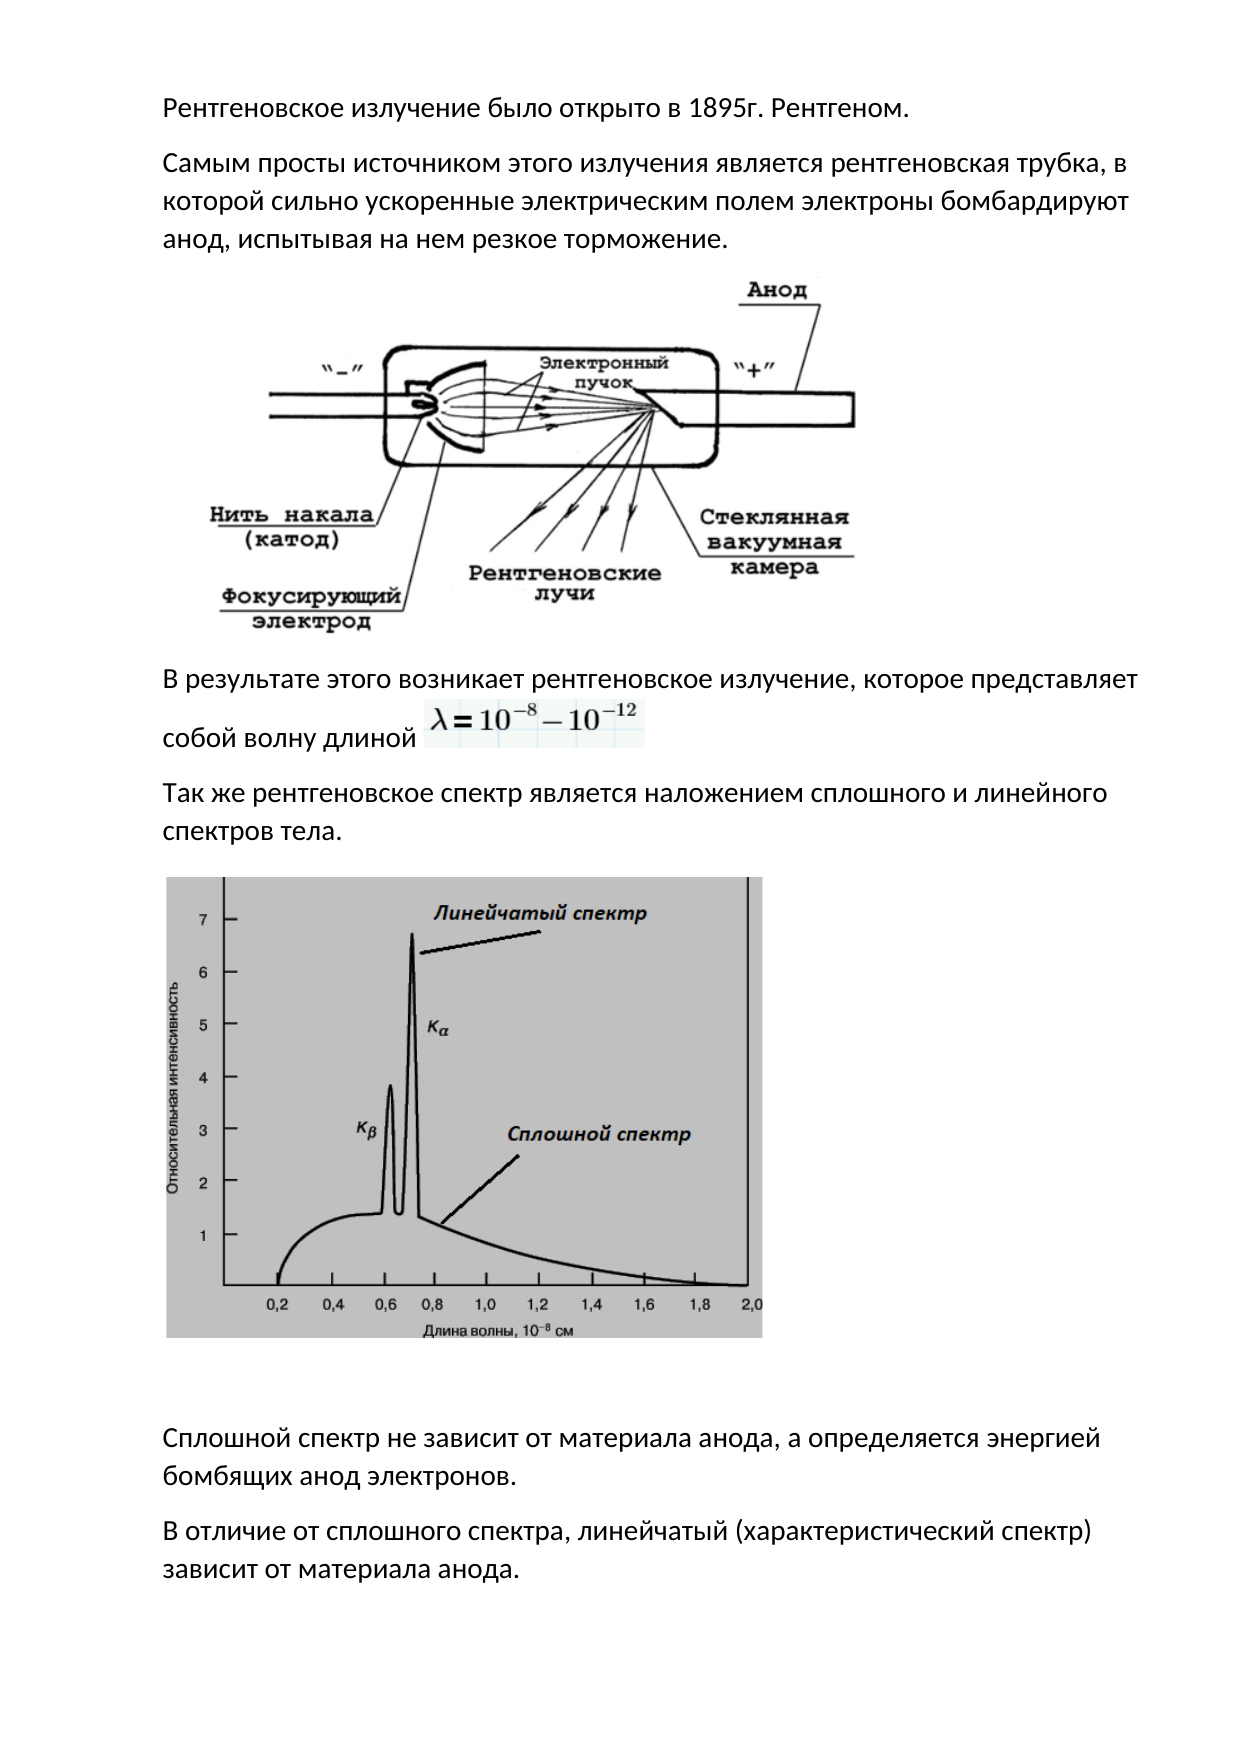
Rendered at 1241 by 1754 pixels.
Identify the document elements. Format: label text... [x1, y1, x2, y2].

text Самым просты источником этого излучения является рентгеновская трубка, в которой сильно ускоренные электрическим полем электроны бомбардируют анод, испытывая на нем резкое торможение. [162, 144, 1152, 256]
text Рентгеновское излучение было открыто в 1895г. Рентгеном. [162, 89, 1152, 124]
text Так же рентгеновское спектр является наложением сплошного и линейного спектров тела. [162, 774, 1152, 848]
text В отличие от сплошного спектра, линейчатый (характеристический спектр) зависит от материала анода. [162, 1512, 1152, 1586]
text Сплошной спектр не зависит от материала анода, а определяется энергией бомбящих анод электронов. [162, 1419, 1152, 1493]
text В результате этого возникает рентгеновское излучение, которое представляет собой волну длиной [162, 661, 1152, 754]
picture [162, 275, 867, 642]
picture [163, 877, 767, 1338]
picture [423, 699, 645, 748]
